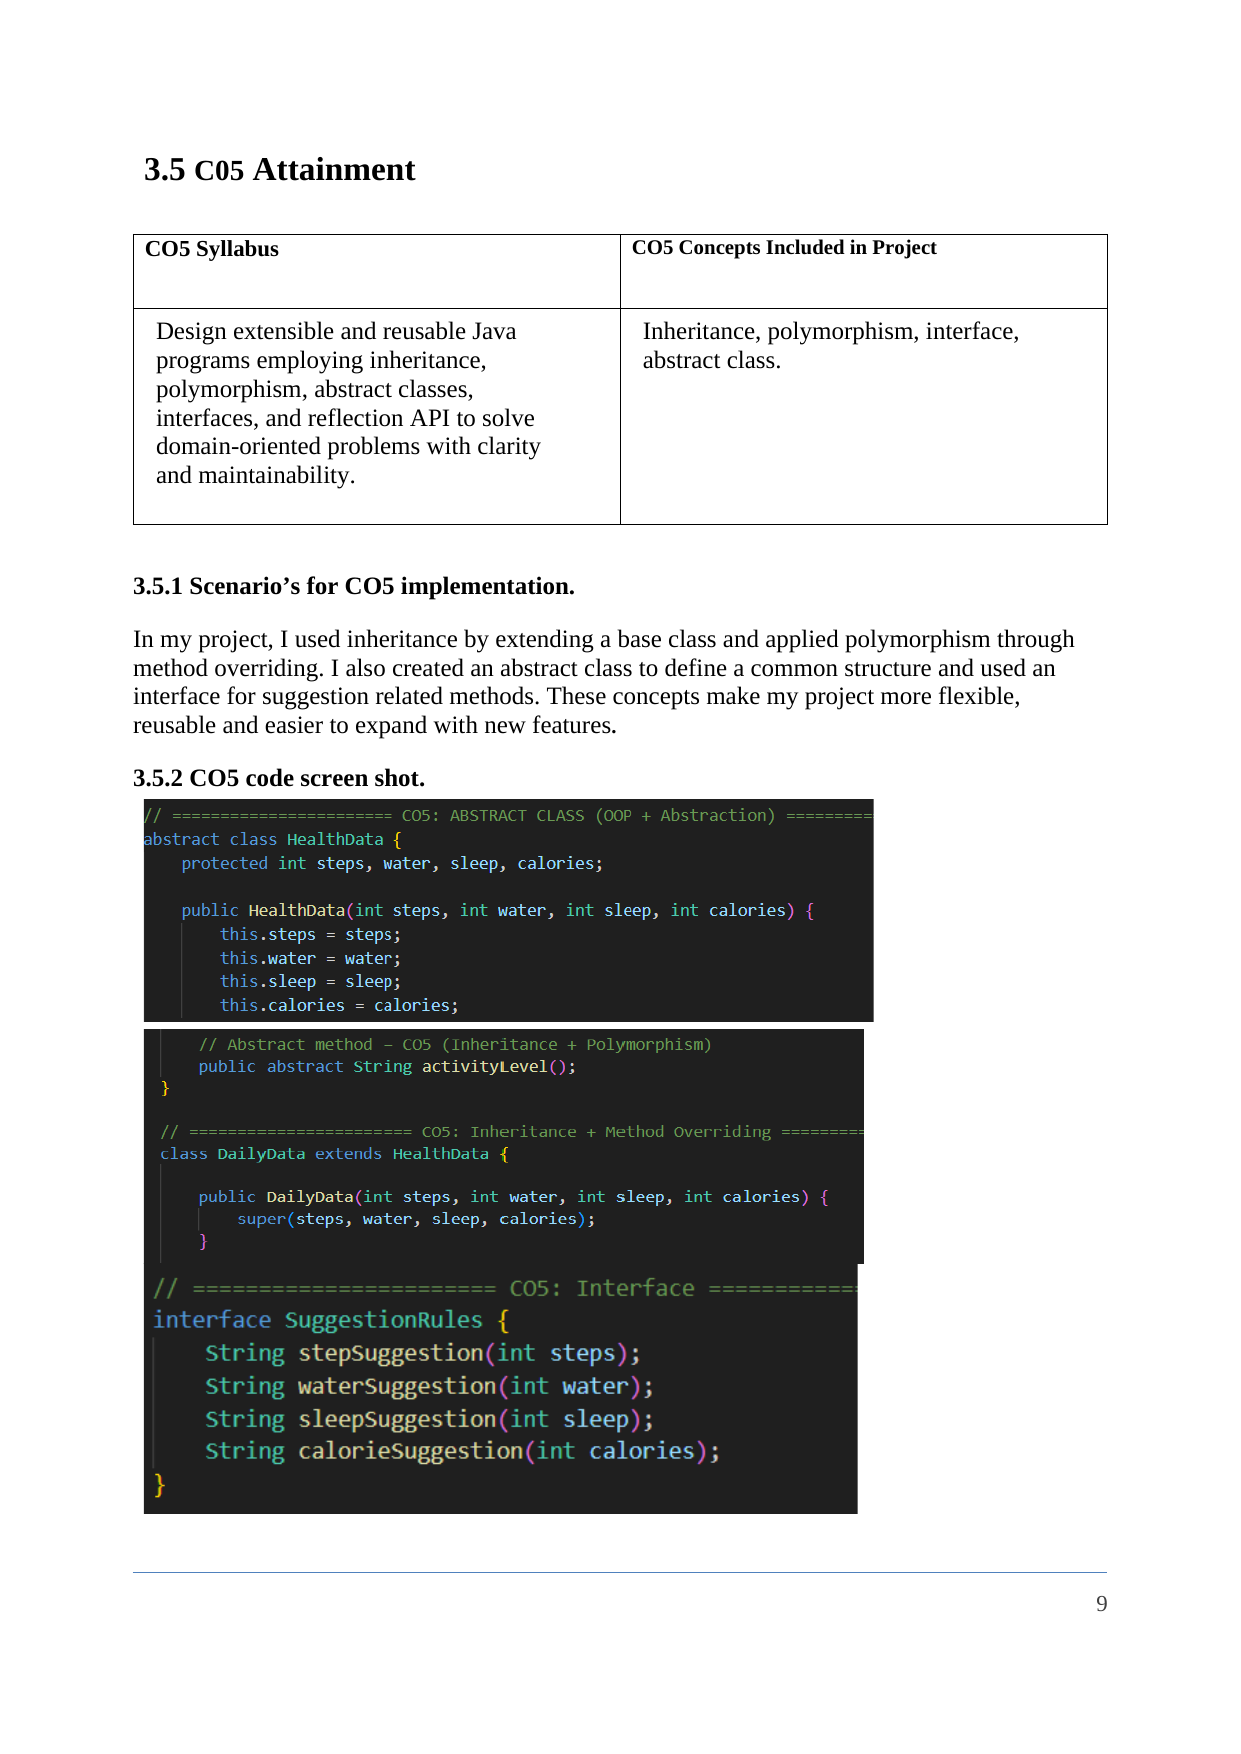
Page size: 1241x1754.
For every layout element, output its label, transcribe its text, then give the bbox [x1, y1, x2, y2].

text 3.5.1 Scenario’s for CO5 implementation. [133, 571, 1107, 600]
picture [143, 1029, 864, 1514]
picture [143, 799, 874, 1022]
text 3.5 C05 Attainment [144, 149, 1062, 188]
table_cell Inheritance, polymorphism, interface, abstract class. [621, 309, 1107, 524]
table_cell Design extensible and reusable Java programs employing inheritance, polymorphism, abstract classes, interfaces, and reflection API to solve domain-oriented problems with clarity and maintainability. [134, 309, 620, 524]
table_header CO5 Concepts Included in Project [621, 235, 1107, 307]
text 3.5.2 CO5 code screen shot. [133, 763, 1107, 792]
table_header CO5 Syllabus [134, 235, 620, 307]
text In my project, I used inheritance by extending a base class and applied polymorphism through method overriding. I also created an abstract class to define a common structure and used an interface for suggestion related methods. These concepts make my project more flexible, reusable and easier to expand with new features. [133, 624, 1107, 739]
